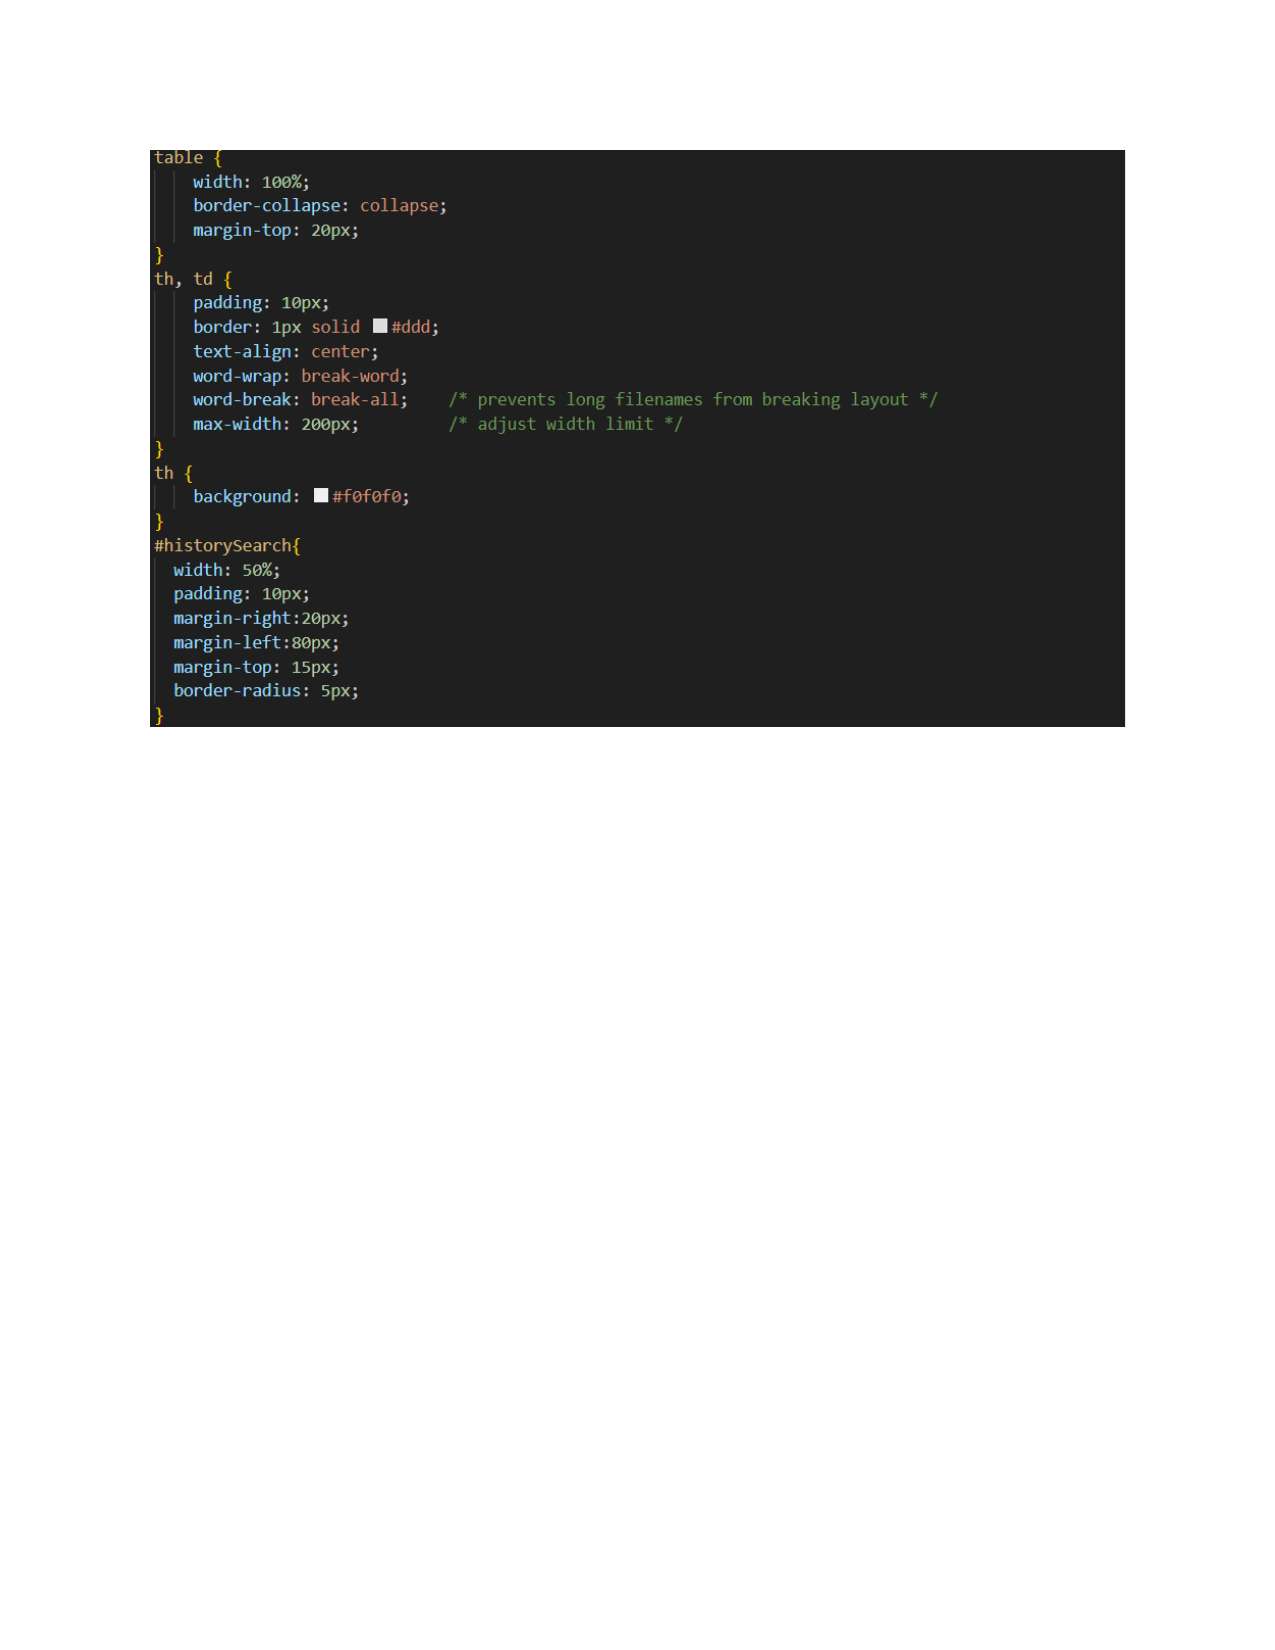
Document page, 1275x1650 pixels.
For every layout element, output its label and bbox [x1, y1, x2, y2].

picture [150, 150, 1125, 727]
